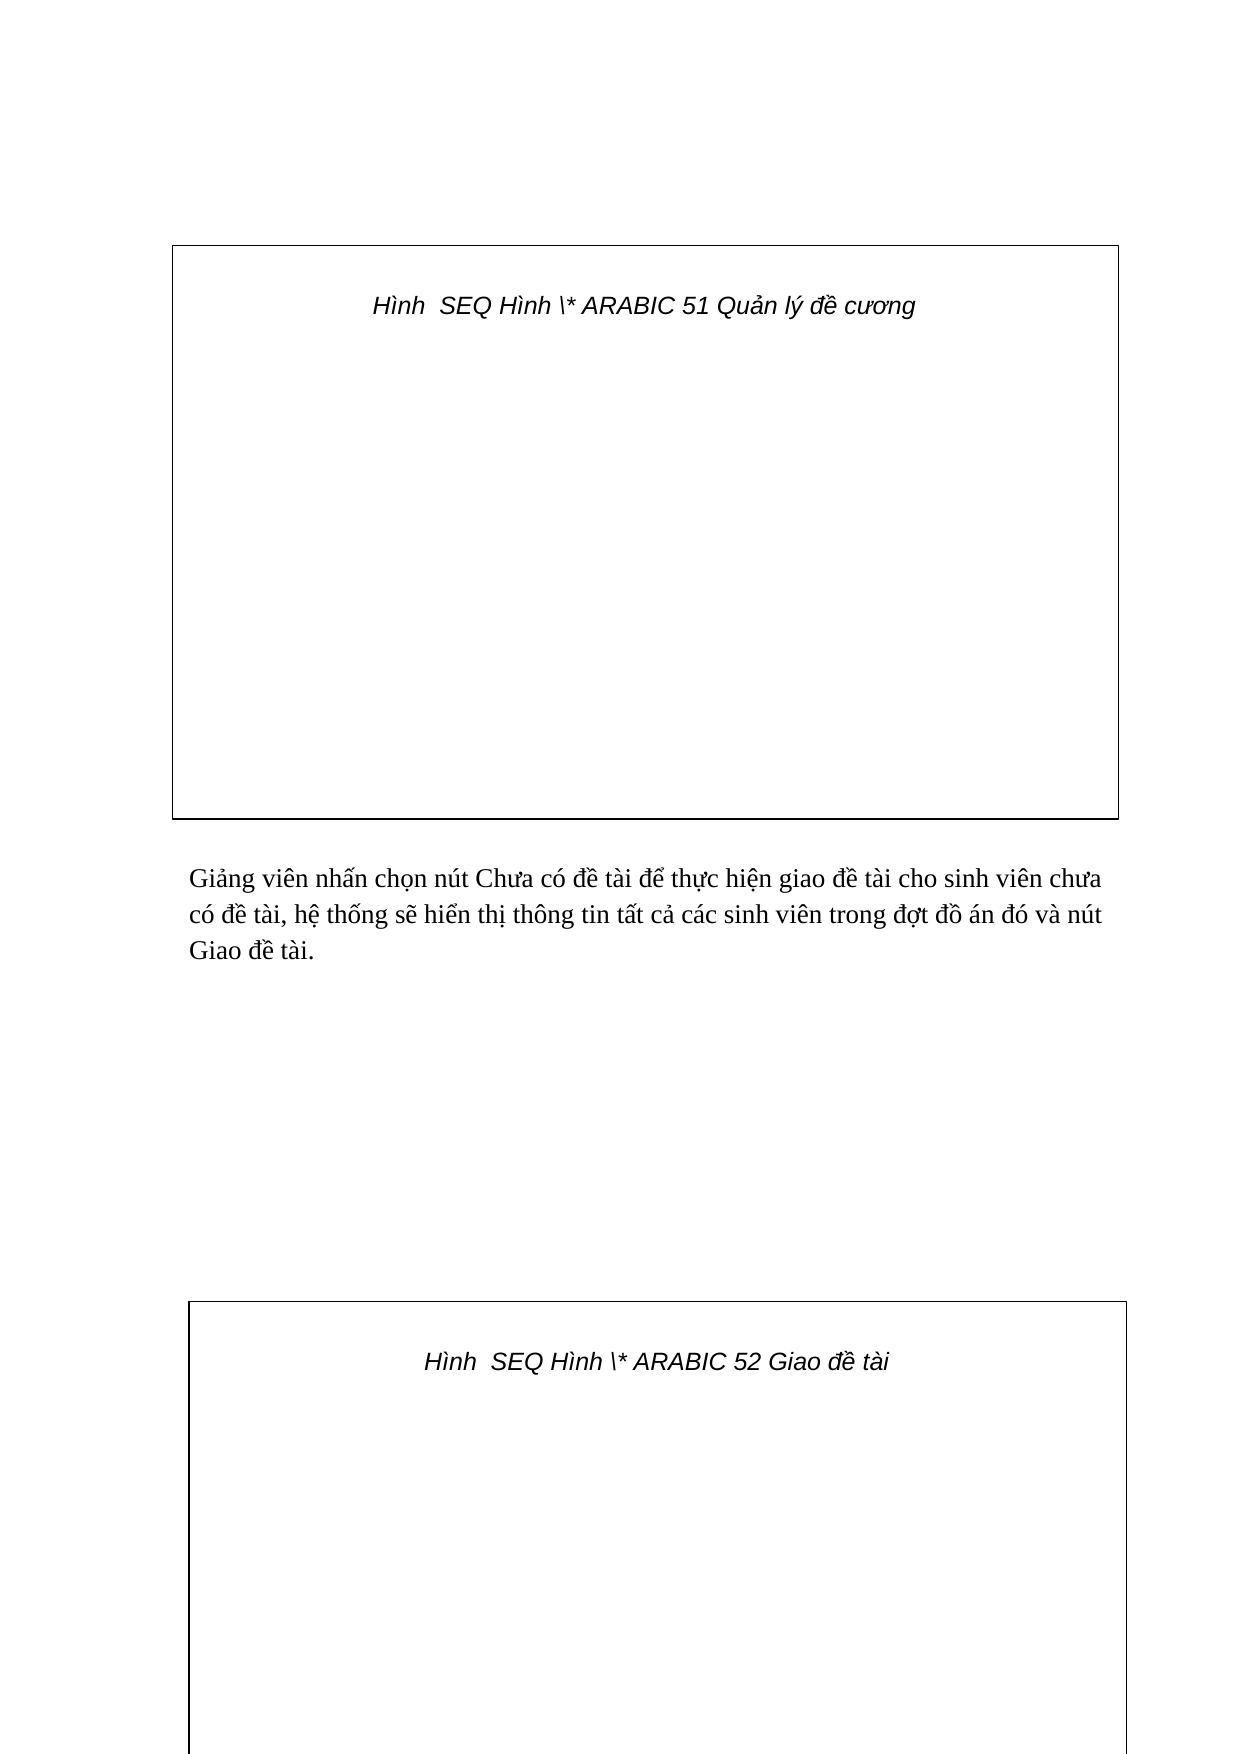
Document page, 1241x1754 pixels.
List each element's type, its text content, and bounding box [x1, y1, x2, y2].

text Giảng viên nhấn chọn nút Chưa có đề tài để thực hiện giao đề tài cho sinh viên chưa có đề tài, hệ thống sẽ hiển thị thông tin tất cả các sinh viên trong đợt đồ án đó và nút Giao đề tài. [189, 862, 1122, 965]
